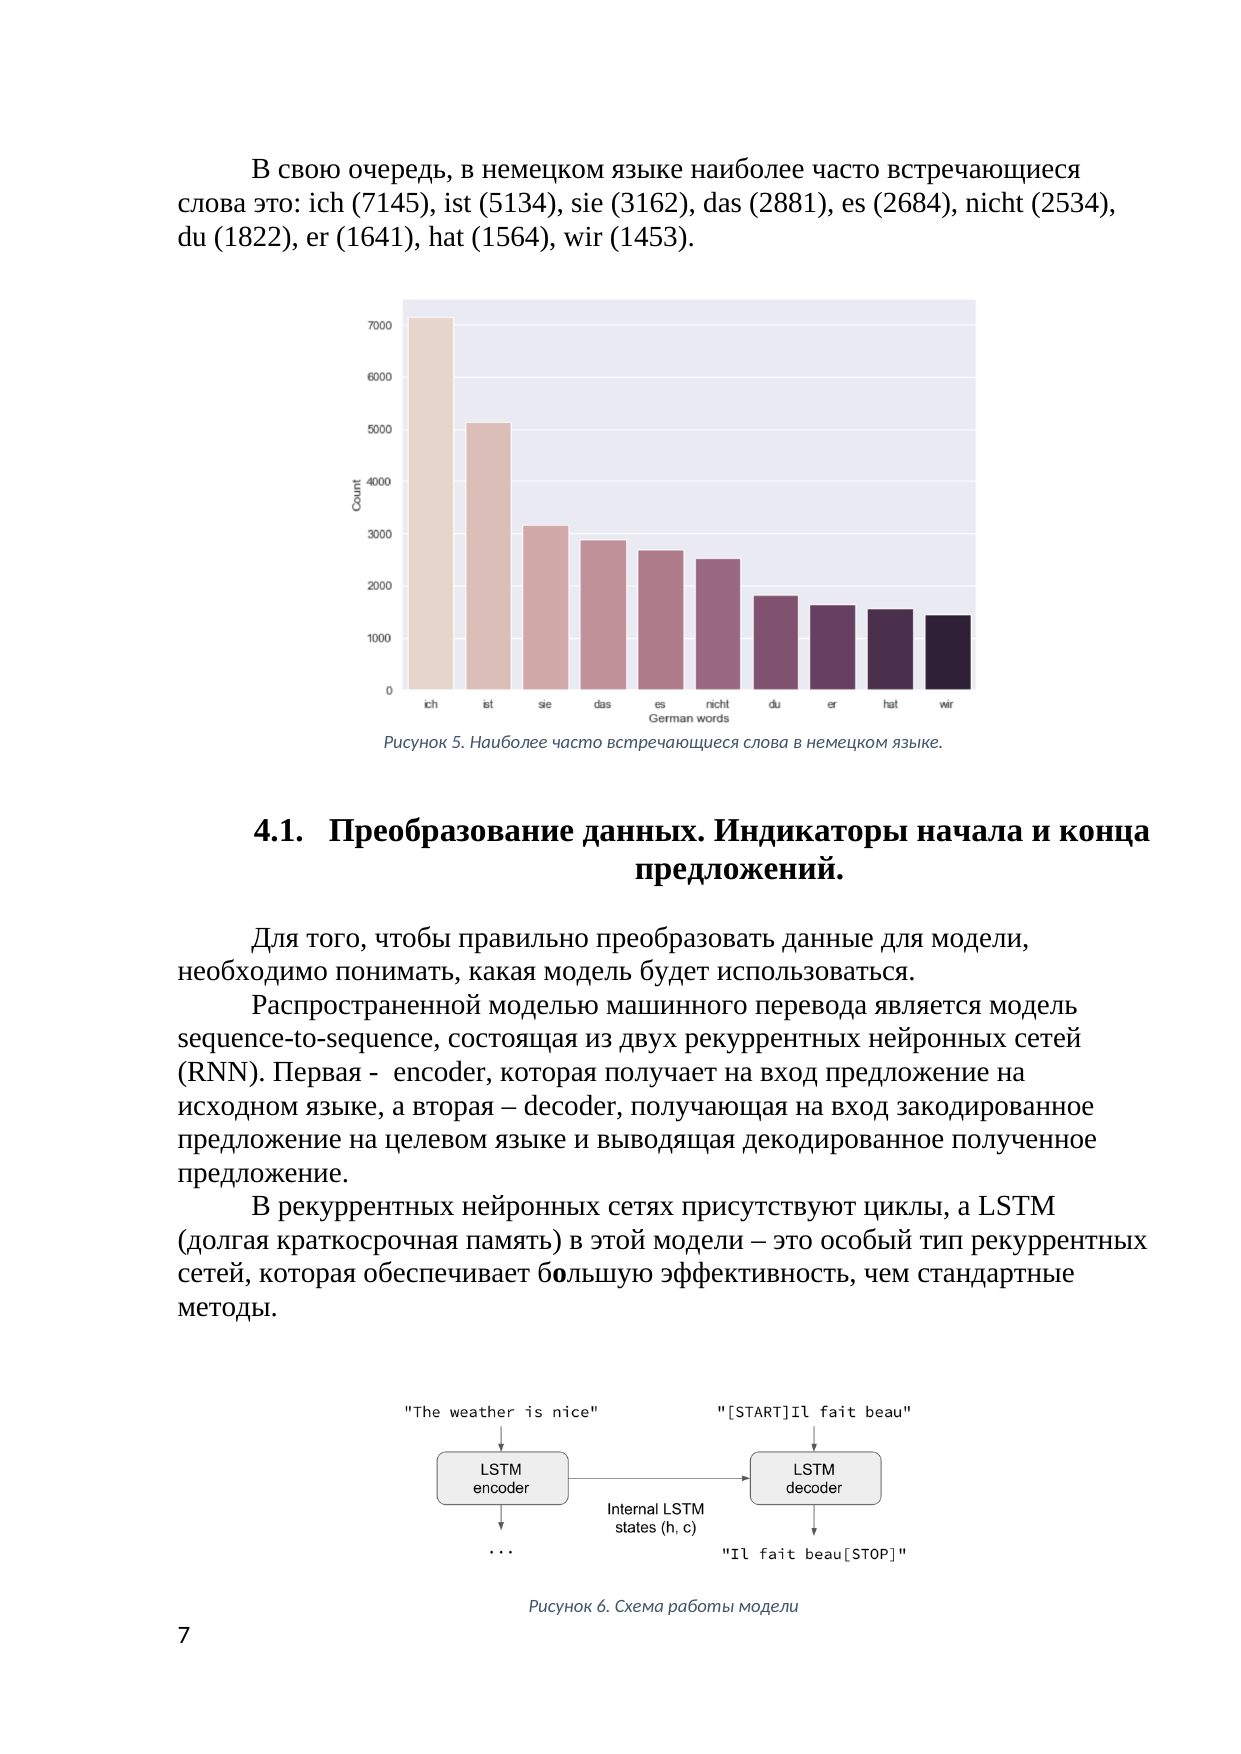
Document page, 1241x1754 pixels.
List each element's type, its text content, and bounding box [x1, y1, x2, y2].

text В рекуррентных нейронных сетях присутствуют циклы, а LSTM (долгая краткосрочная память) в этой модели – это особый тип рекуpрентных сетей, которая обеспечивает большую эффективность, чем стандартные методы. [177, 1188, 1152, 1322]
text Распространенной моделью машинного перевода является модель sequence-to-sequence, состоящая из двух рекуррентных нейронных сетей (RNN). Первая - encoder, которая получает на вход предложение на исходном языке, а вторая – decoder, получающая на вход закодированное предложение на целевом языке и выводящая декодированное полученное предложение. [177, 987, 1152, 1188]
picture [381, 1363, 948, 1595]
text В свою очередь, в немецком языке наиболее часто встречающиеся слова это: ich (7145), ist (5134), sie (3162), das (2881), es (2684), nicht (2534), du (1822), er (1641), hat (1564), wir (1453). [177, 152, 1152, 252]
list Преобразование данных. Индикаторы начала и конца предложений. [252, 810, 1152, 886]
text Для того, чтобы правильно преобразовать данные для модели, необходимо понимать, какая модель будет использоваться. [177, 920, 1152, 987]
picture [337, 285, 992, 731]
